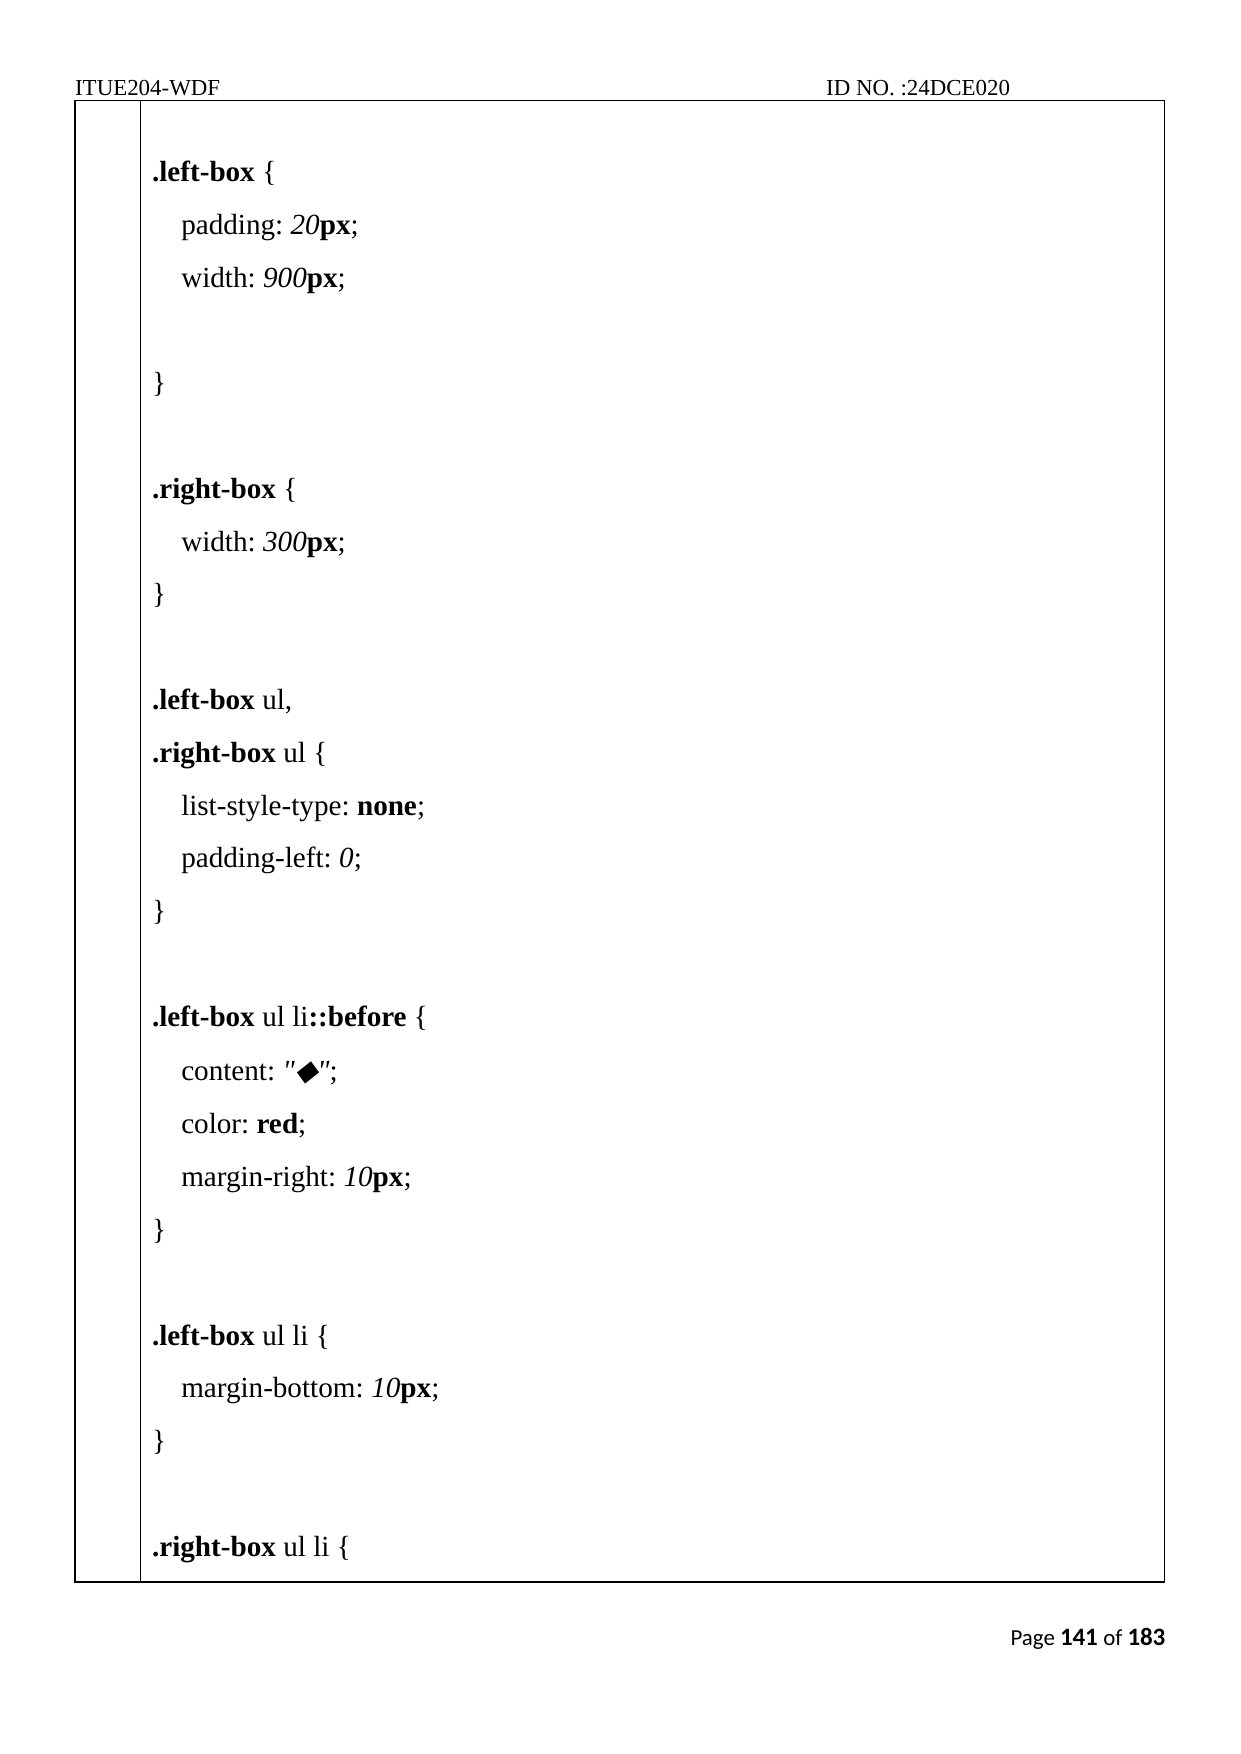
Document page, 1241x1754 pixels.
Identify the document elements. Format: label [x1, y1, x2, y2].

table_cell [141, 101, 1164, 1581]
table_cell [76, 101, 140, 1581]
